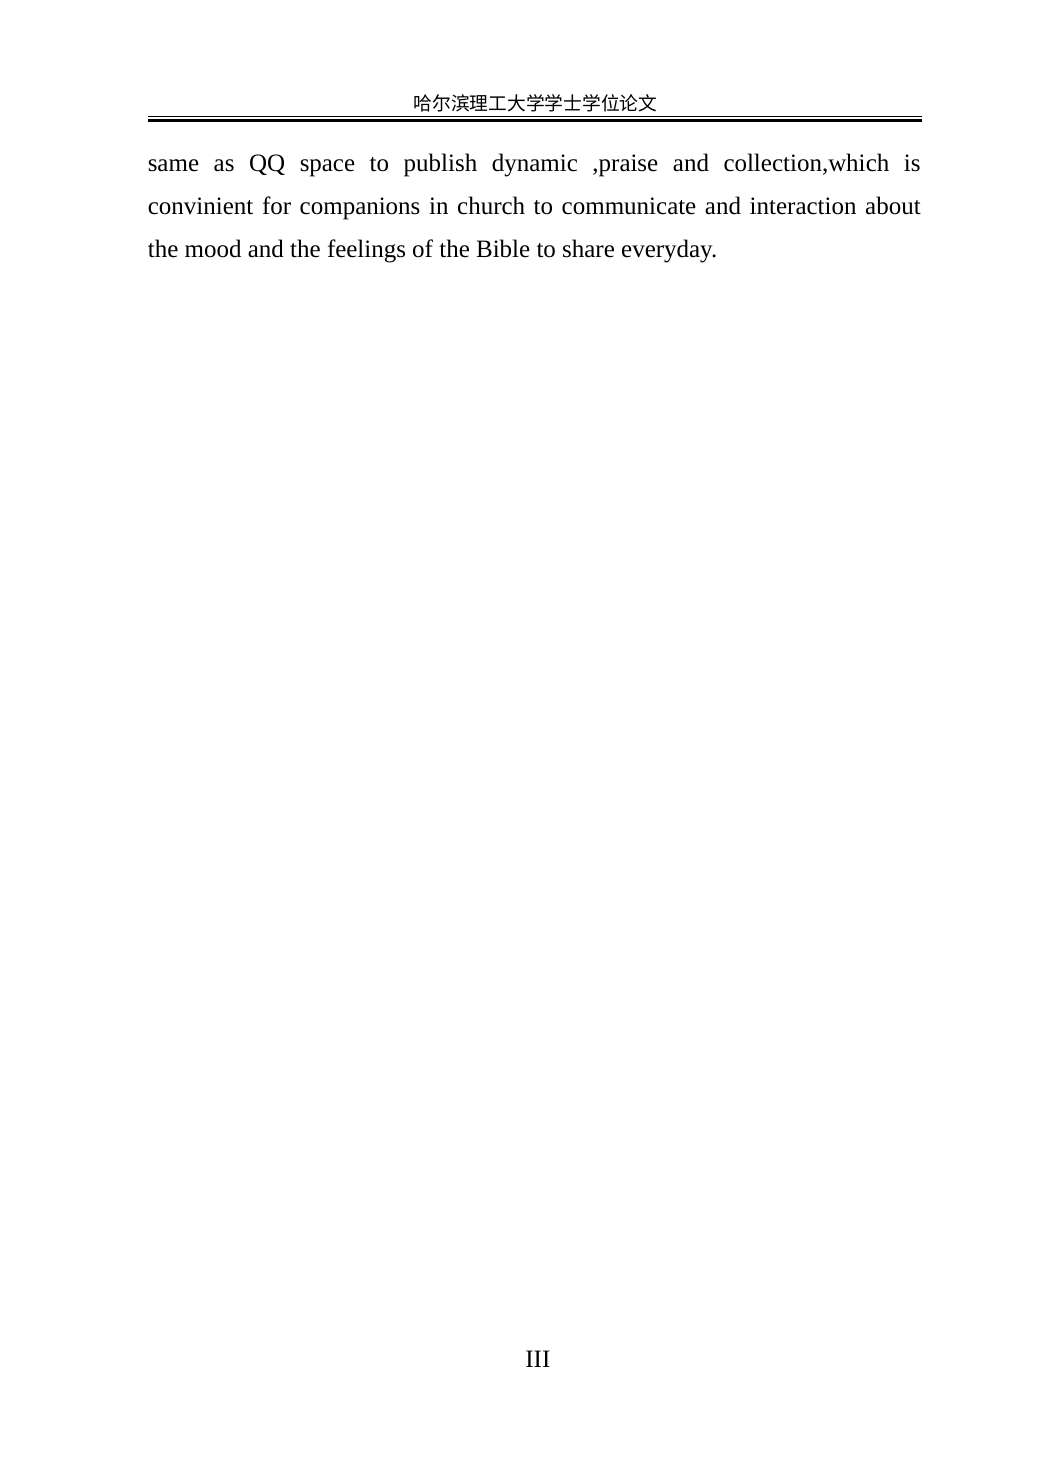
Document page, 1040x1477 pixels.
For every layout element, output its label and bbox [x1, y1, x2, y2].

text [148, 148, 921, 263]
